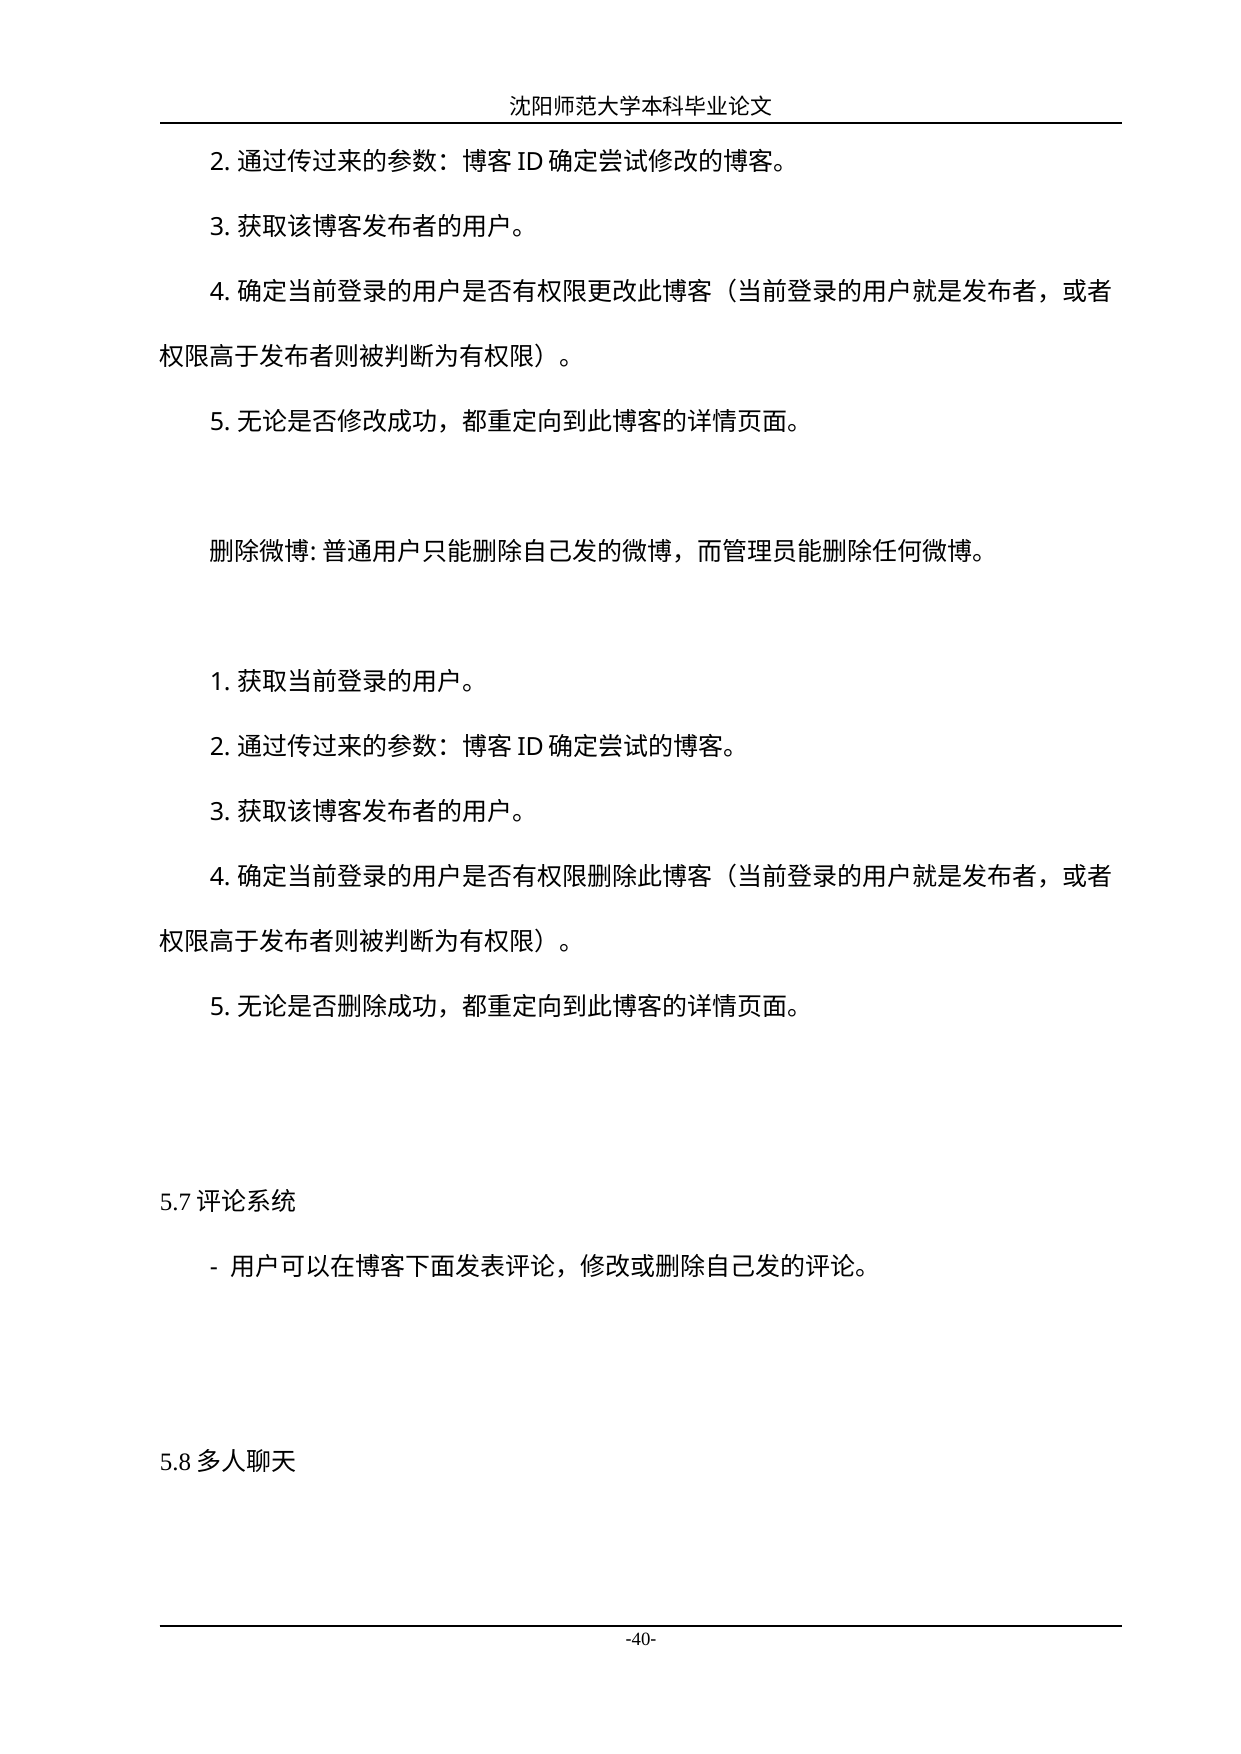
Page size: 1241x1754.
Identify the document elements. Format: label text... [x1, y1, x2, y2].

text 5. 无论是否修改成功，都重定向到此博客的详情页面。 [159, 387, 1122, 452]
text 4. 确定当前登录的用户是否有权限删除此博客（当前登录的用户就是发布者，或者权限高于发布者则被判断为有权限）。 [159, 842, 1122, 972]
subtitle 5.7评论系统 [159, 1167, 1122, 1232]
text 2. 通过传过来的参数：博客ID确定尝试的博客。 [159, 712, 1122, 777]
text 3. 获取该博客发布者的用户。 [159, 777, 1122, 842]
text 3. 获取该博客发布者的用户。 [159, 192, 1122, 257]
text 5. 无论是否删除成功，都重定向到此博客的详情页面。 [159, 972, 1122, 1037]
text 4. 确定当前登录的用户是否有权限更改此博客（当前登录的用户就是发布者，或者权限高于发布者则被判断为有权限）。 [159, 257, 1122, 387]
text 1. 获取当前登录的用户。 [159, 647, 1122, 712]
subtitle 5.8多人聊天 [159, 1427, 1122, 1492]
text 删除微博: 普通用户只能删除自己发的微博，而管理员能删除任何微博。 [159, 517, 1122, 582]
text 2. 通过传过来的参数：博客ID确定尝试修改的博客。 [159, 127, 1122, 192]
text - 用户可以在博客下面发表评论，修改或删除自己发的评论。 [159, 1232, 1122, 1297]
